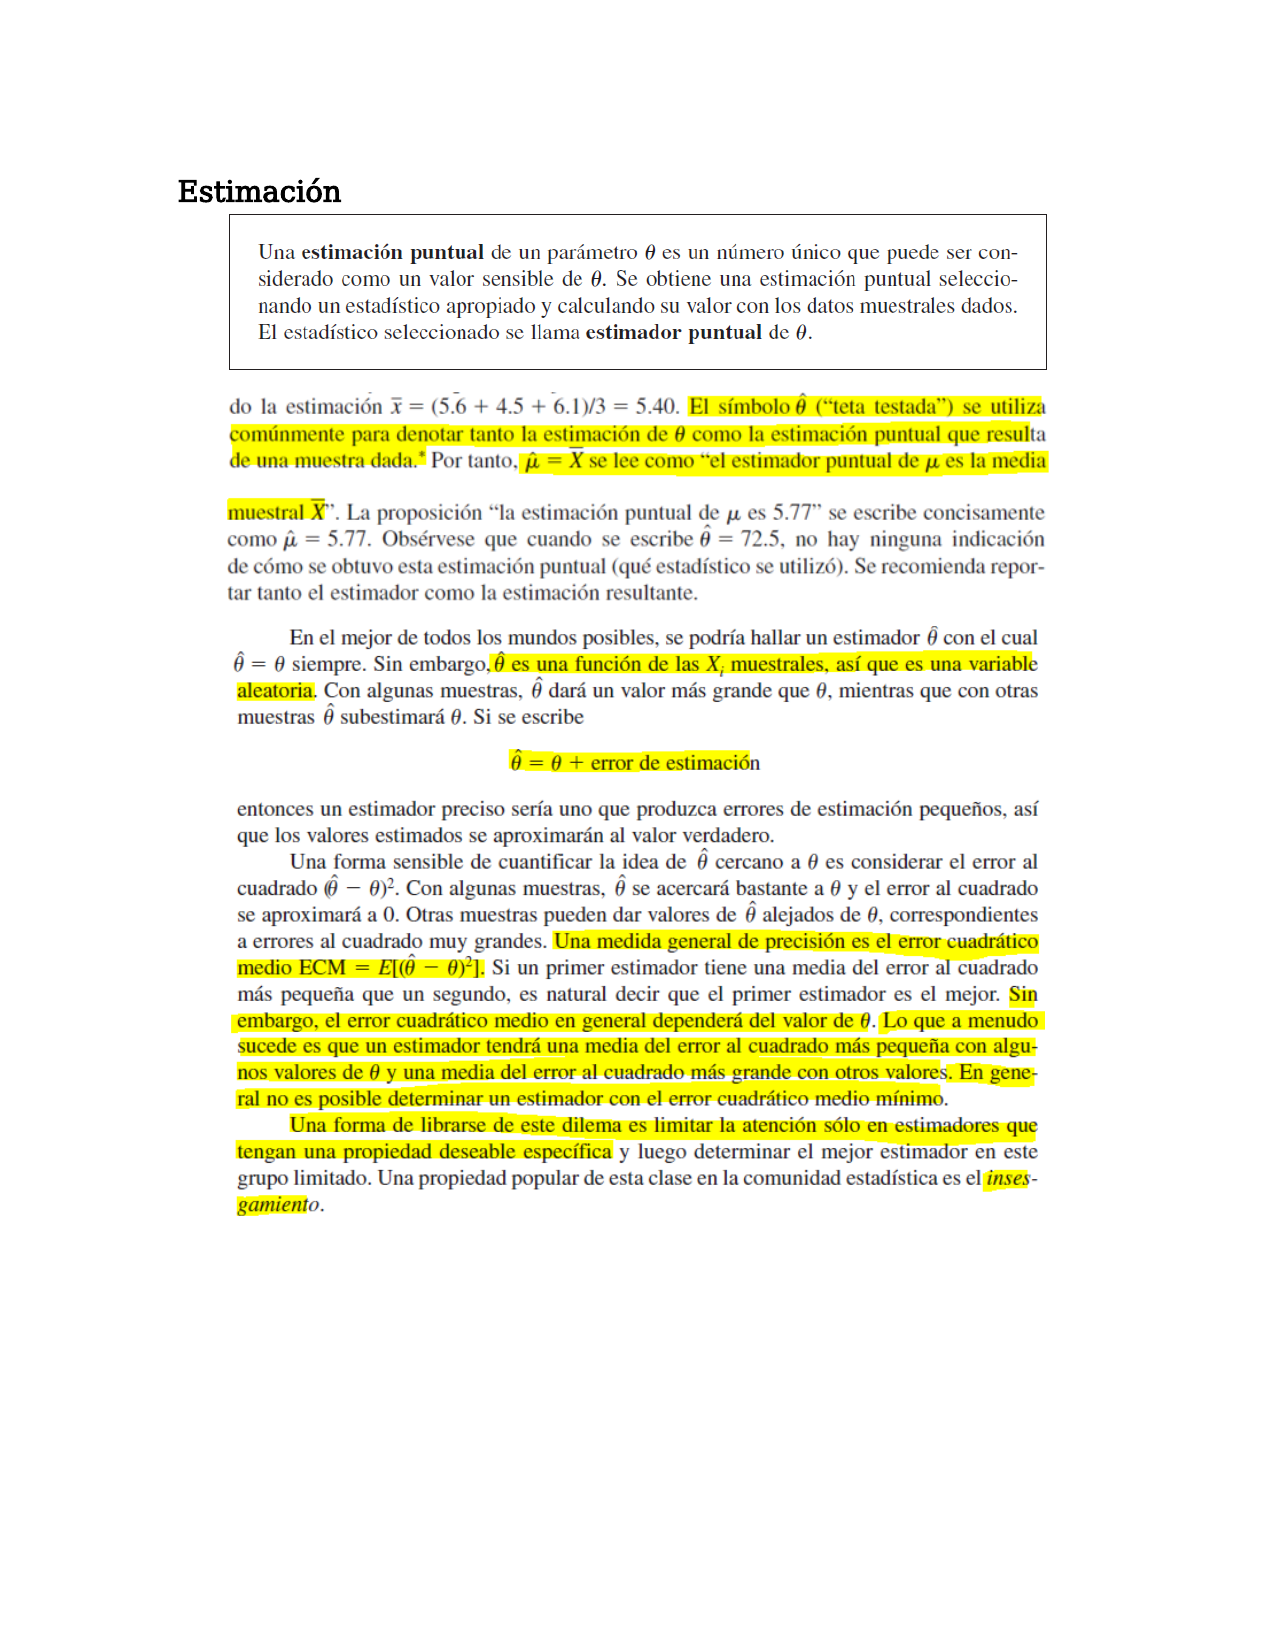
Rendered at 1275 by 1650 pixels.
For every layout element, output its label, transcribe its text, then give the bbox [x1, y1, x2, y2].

picture [226, 391, 1049, 608]
subtitle Estimación [177, 173, 1098, 208]
picture [226, 210, 1049, 373]
picture [230, 626, 1045, 1224]
